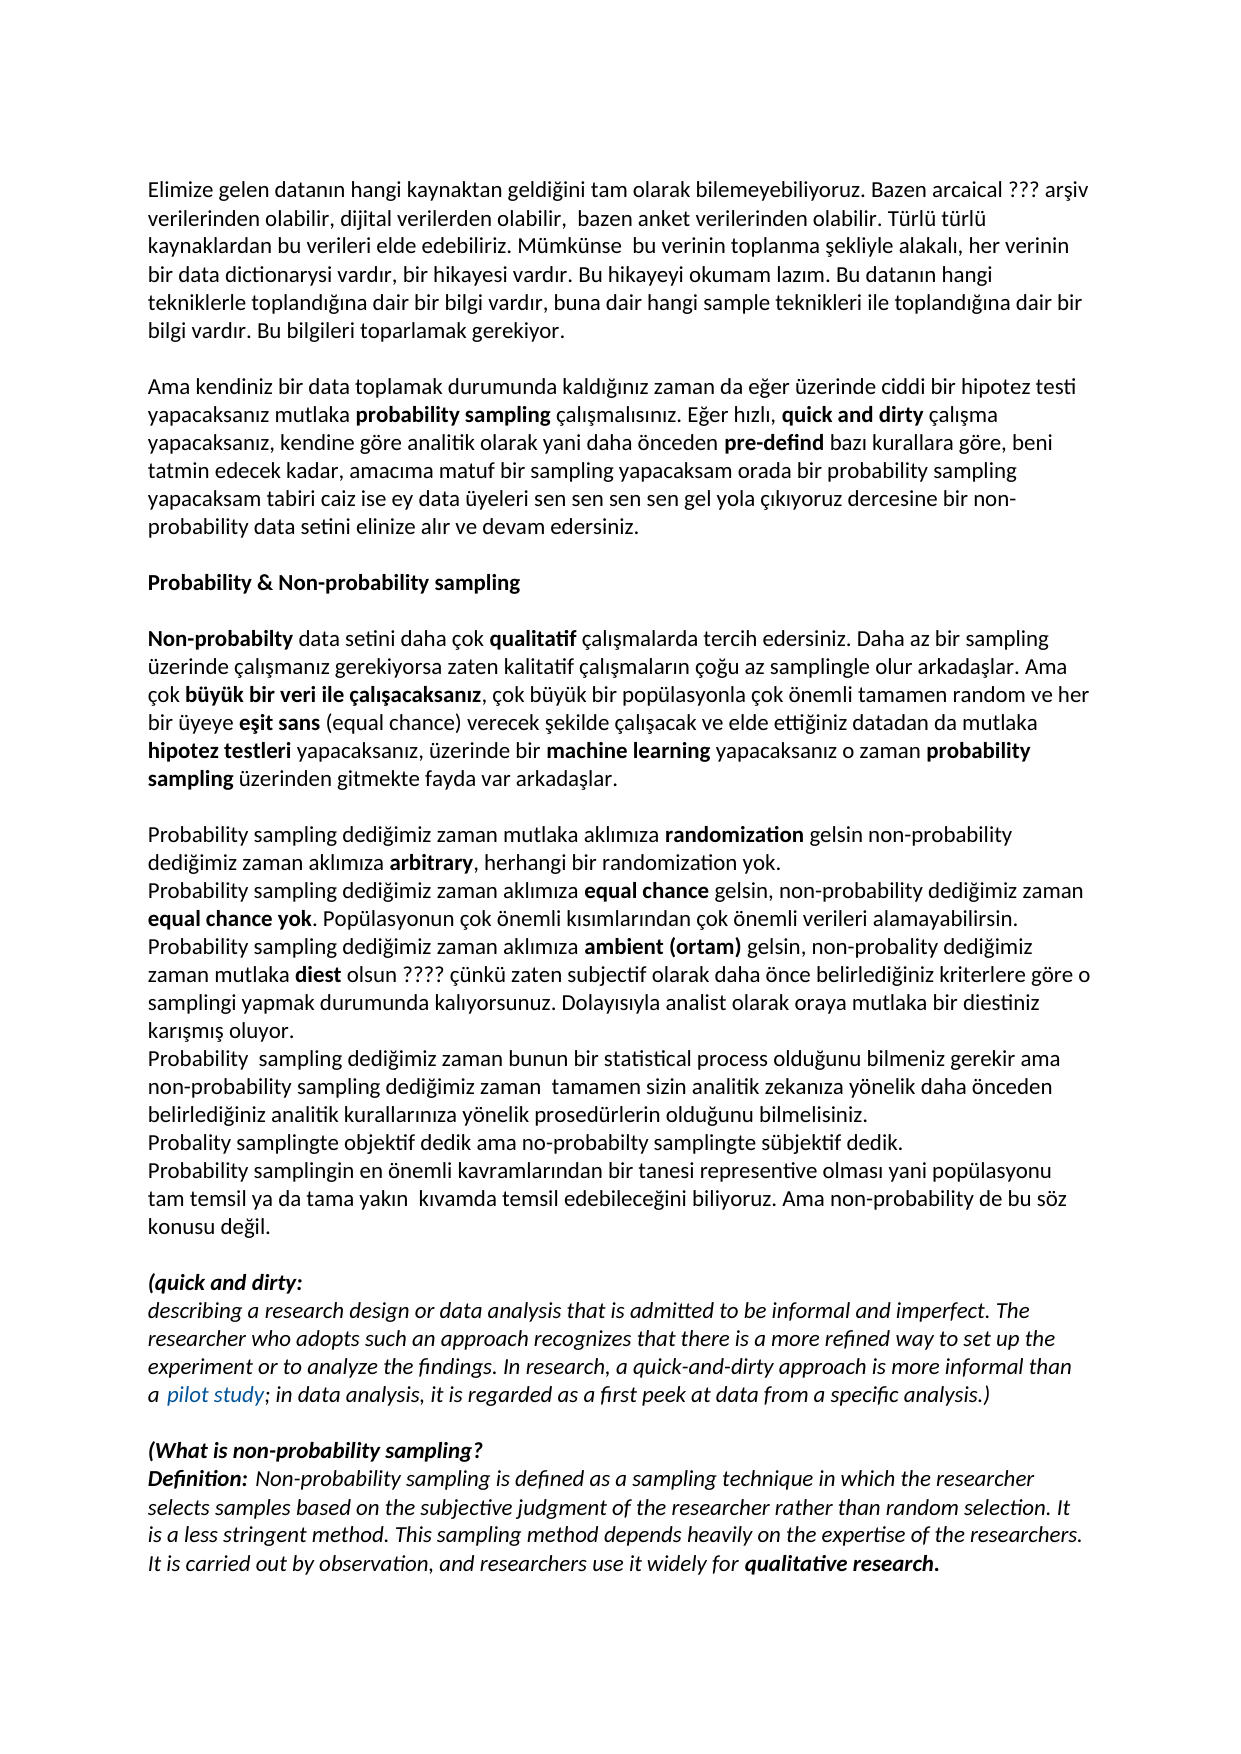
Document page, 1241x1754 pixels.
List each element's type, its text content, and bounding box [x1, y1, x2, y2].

text Probality samplingte objektif dedik ama no-probabilty samplingte sübjektif dedik. [148, 1128, 1093, 1156]
text Probability sampling dediğimiz zaman bunun bir statistical process olduğunu bilmeniz gerekir ama non-probability sampling dediğimiz zaman tamamen sizin analitik zekanıza yönelik daha önceden belirlediğiniz analitik kurallarınıza yönelik prosedürlerin olduğunu bilmelisiniz. [148, 1044, 1093, 1128]
text Probability & Non-probability sampling [148, 568, 1093, 596]
text Definition: Non-probability sampling is defined as a sampling technique in which the researcher selects samples based on the subjective judgment of the researcher rather than random selection. It is a less stringent method. This sampling method depends heavily on the expertise of the researchers. It is carried out by observation, and researchers use it widely for qualitative research. [148, 1464, 1093, 1577]
text (What is non-probability sampling? [148, 1437, 1093, 1464]
text Probability sampling dediğimiz zaman aklımıza equal chance gelsin, non-probability dediğimiz zaman equal chance yok. Popülasyonun çok önemli kısımlarından çok önemli verileri alamayabilirsin. [148, 876, 1093, 932]
text Probability samplingin en önemli kavramlarından bir tanesi representive olması yani popülasyonu tam temsil ya da tama yakın kıvamda temsil edebileceğini biliyoruz. Ama non-probability de bu söz konusu değil. [148, 1156, 1093, 1240]
text Non-probabilty data setini daha çok qualitatif çalışmalarda tercih edersiniz. Daha az bir sampling üzerinde çalışmanız gerekiyorsa zaten kalitatif çalışmaların çoğu az samplingle olur arkadaşlar. Ama çok büyük bir veri ile çalışacaksanız, çok büyük bir popülasyonla çok önemli tamamen random ve her bir üyeye eşit sans (equal chance) verecek şekilde çalışacak ve elde ettiğiniz datadan da mutlaka hipotez testleri yapacaksanız, üzerinde bir machine learning yapacaksanız o zaman probability sampling üzerinden gitmekte fayda var arkadaşlar. [148, 624, 1093, 792]
text describing a research design or data analysis that is admitted to be informal and imperfect. The researcher who adopts such an approach recognizes that there is a more refined way to set up the experiment or to analyze the findings. In research, a quick-and-dirty approach is more informal than a pilot study; in data analysis, it is regarded as a first peek at data from a specific analysis.) [148, 1296, 1093, 1408]
text (quick and dirty: [148, 1268, 1093, 1296]
text Probability sampling dediğimiz zaman mutlaka aklımıza randomization gelsin non-probability dediğimiz zaman aklımıza arbitrary, herhangi bir randomization yok. [148, 820, 1093, 876]
text Ama kendiniz bir data toplamak durumunda kaldığınız zaman da eğer üzerinde ciddi bir hipotez testi yapacaksanız mutlaka probability sampling çalışmalısınız. Eğer hızlı, quick and dirty çalışma yapacaksanız, kendine göre analitik olarak yani daha önceden pre-defind bazı kurallara göre, beni tatmin edecek kadar, amacıma matuf bir sampling yapacaksam orada bir probability sampling yapacaksam tabiri caiz ise ey data üyeleri sen sen sen sen gel yola çıkıyoruz dercesine bir non-probability data setini elinize alır ve devam edersiniz. [148, 372, 1093, 540]
text Elimize gelen datanın hangi kaynaktan geldiğini tam olarak bilemeyebiliyoruz. Bazen arcaical ??? arşiv verilerinden olabilir, dijital verilerden olabilir, bazen anket verilerinden olabilir. Türlü türlü kaynaklardan bu verileri elde edebiliriz. Mümkünse bu verinin toplanma şekliyle alakalı, her verinin bir data dictionarysi vardır, bir hikayesi vardır. Bu hikayeyi okumam lazım. Bu datanın hangi tekniklerle toplandığına dair bir bilgi vardır, buna dair hangi sample teknikleri ile toplandığına dair bir bilgi vardır. Bu bilgileri toparlamak gerekiyor. [148, 176, 1093, 344]
text Probability sampling dediğimiz zaman aklımıza ambient (ortam) gelsin, non-probality dediğimiz zaman mutlaka diest olsun ???? çünkü zaten subjectif olarak daha önce belirlediğiniz kriterlere göre o samplingi yapmak durumunda kalıyorsunuz. Dolayısıyla analist olarak oraya mutlaka bir diestiniz karışmış oluyor. [148, 932, 1093, 1044]
